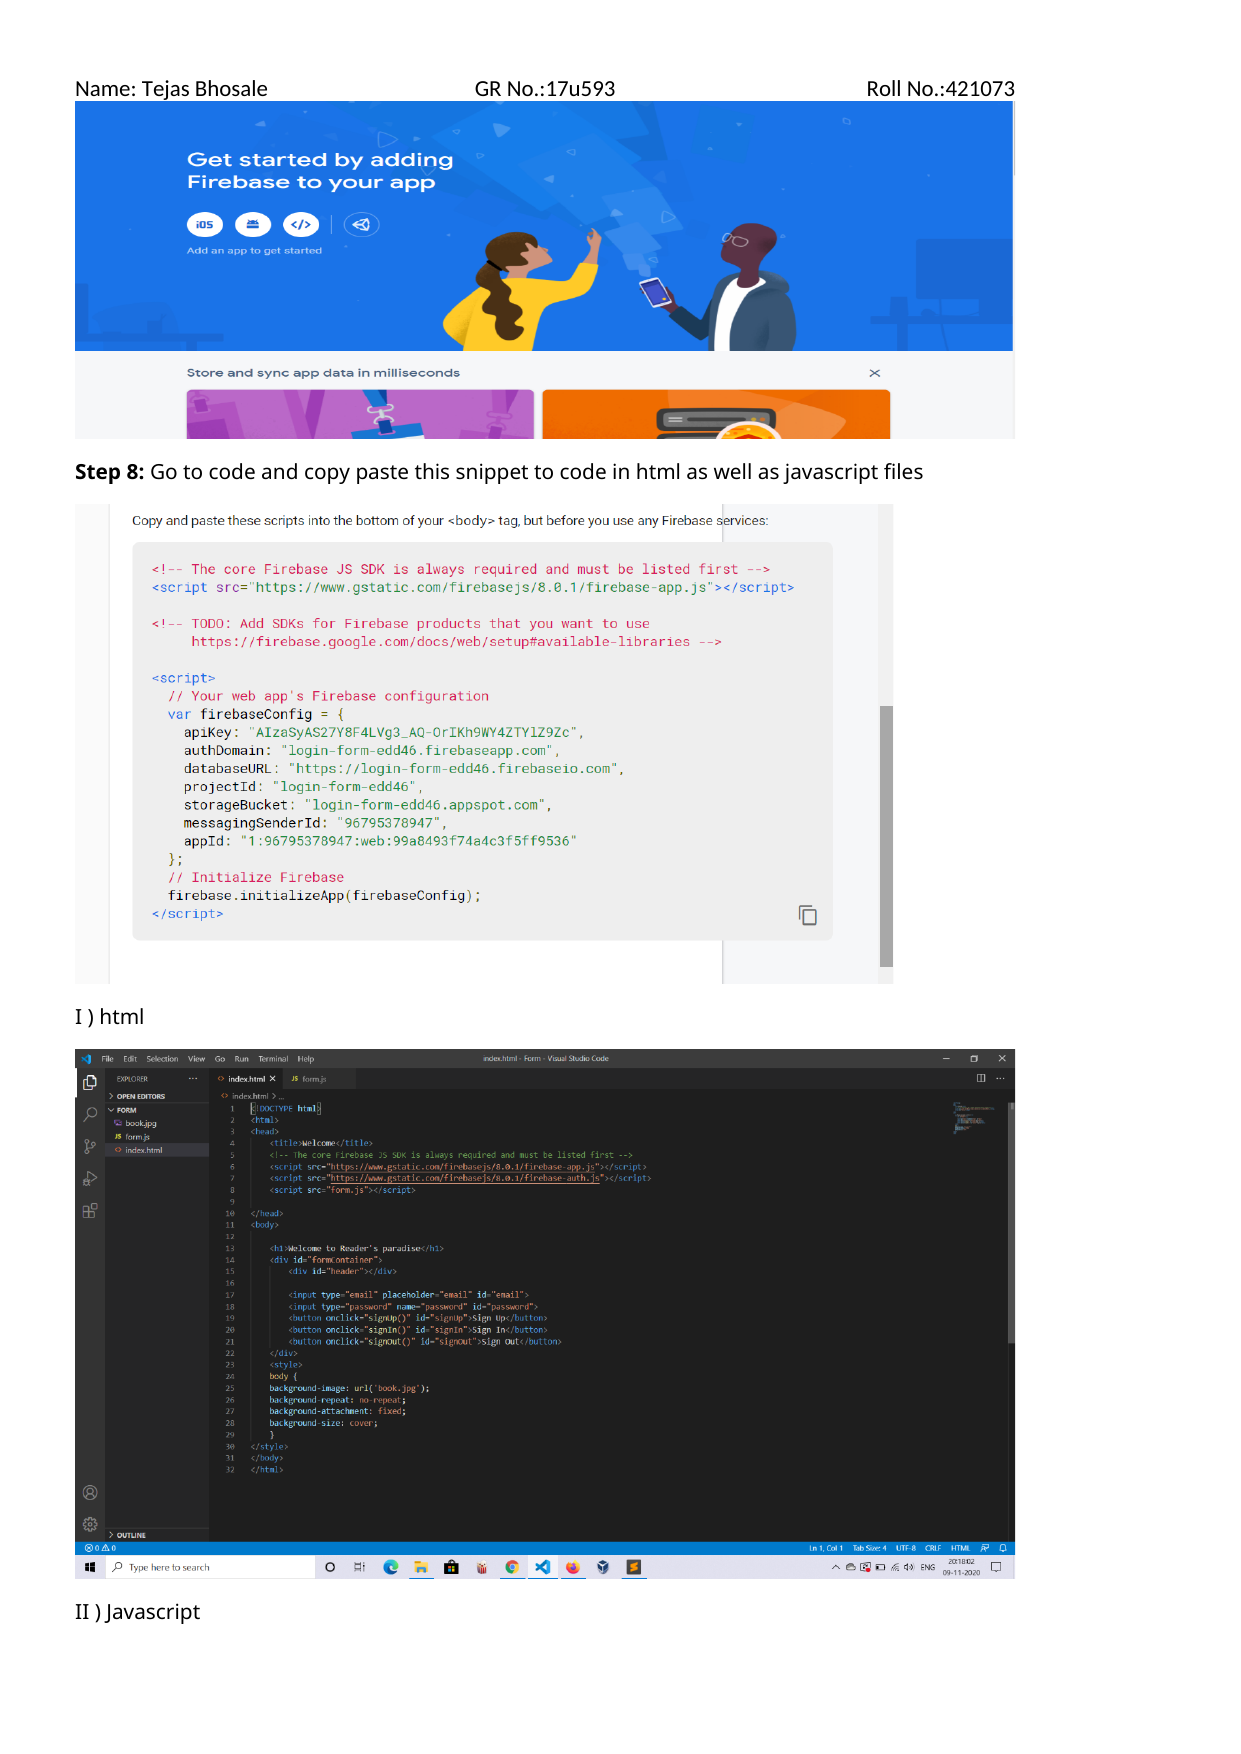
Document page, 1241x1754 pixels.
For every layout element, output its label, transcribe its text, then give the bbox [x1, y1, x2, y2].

picture [75, 101, 1016, 439]
picture [75, 504, 894, 984]
picture [75, 1049, 1016, 1579]
text I ) html [75, 1002, 1165, 1031]
text II ) Javascript [75, 1597, 1165, 1626]
text Step 8: Go to code and copy paste this snippet to code in html as well as javascript files [75, 457, 1165, 486]
